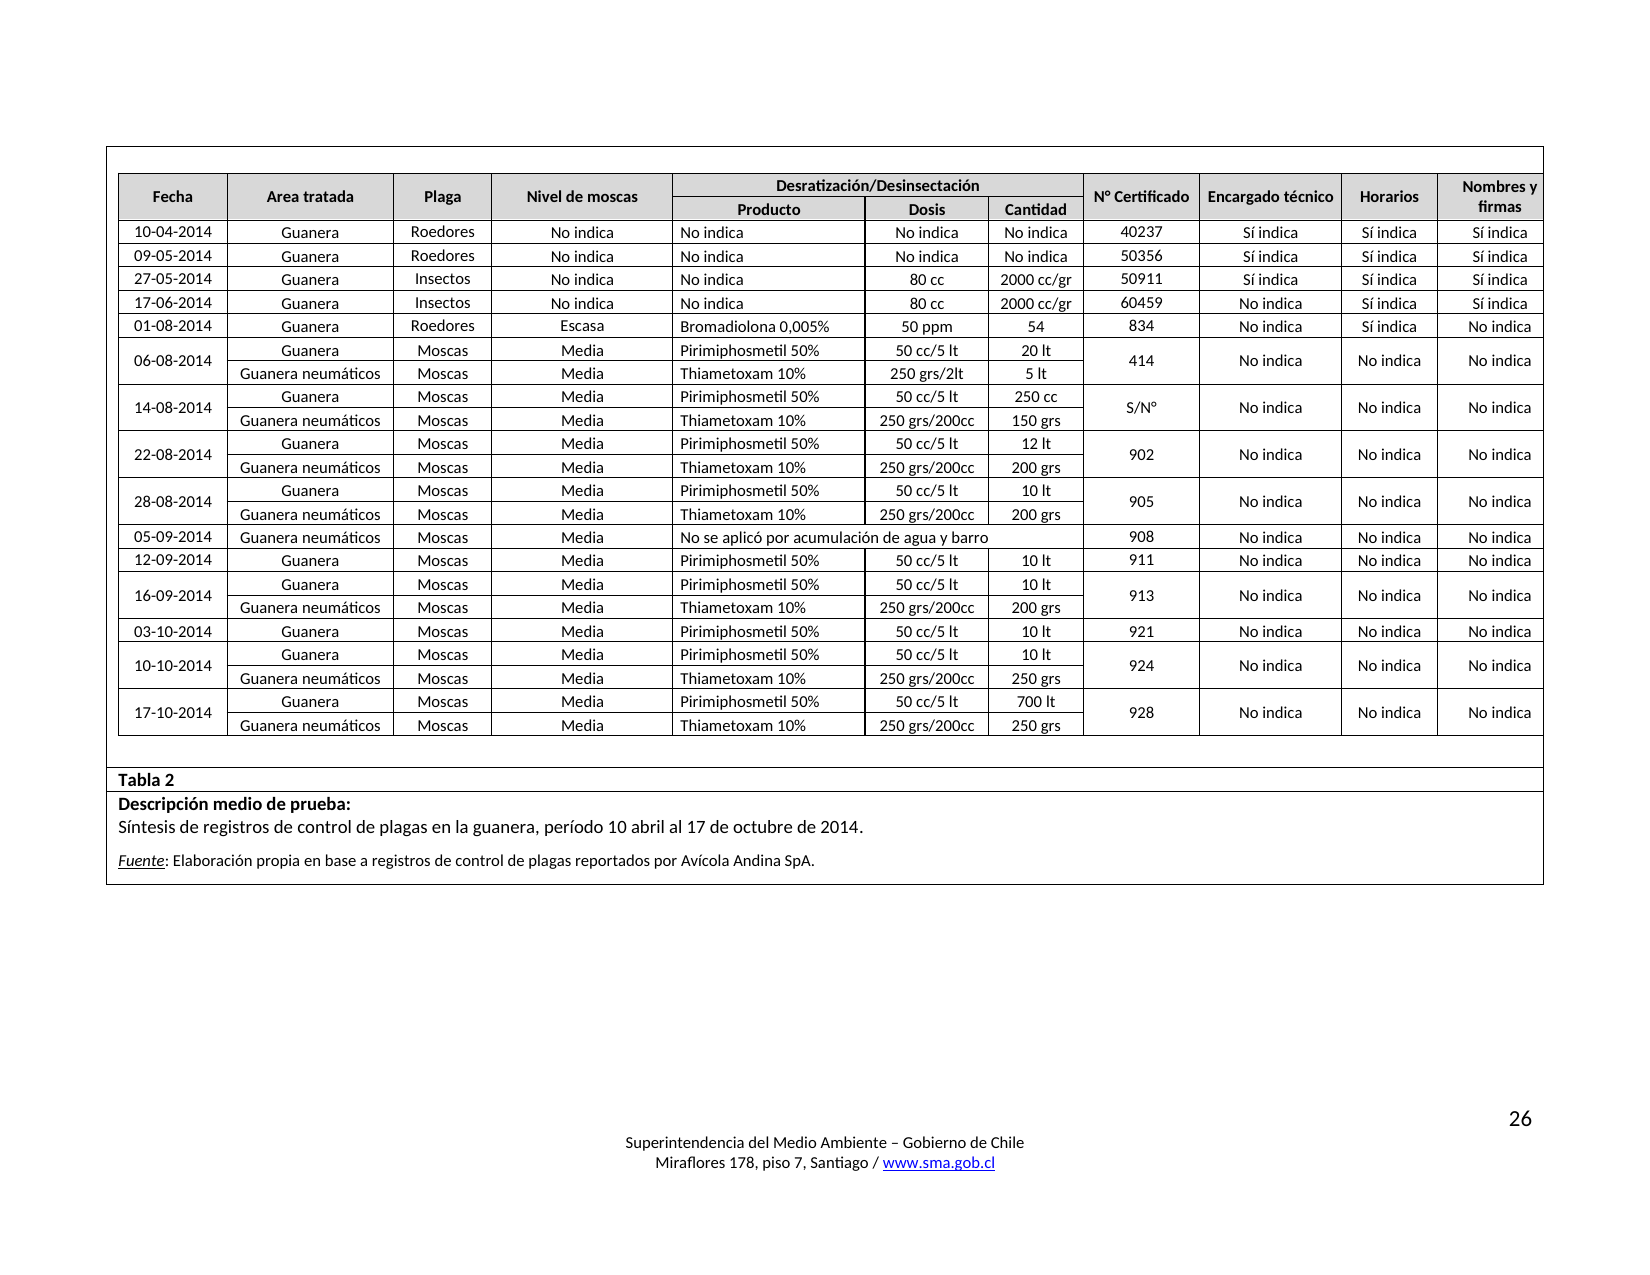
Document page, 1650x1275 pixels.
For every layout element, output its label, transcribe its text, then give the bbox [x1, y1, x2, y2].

table_cell Descripción medio de prueba: Síntesis de registros de control de plagas en la guanera, período 10 abril al 17 de octubre de 2014. Fuente: Elaboración propia en base a registros de control de plagas reportados por Avícola Andina SpA. [107, 792, 1543, 883]
table_header [107, 147, 1543, 767]
table_cell Tabla 2 [107, 768, 1543, 791]
